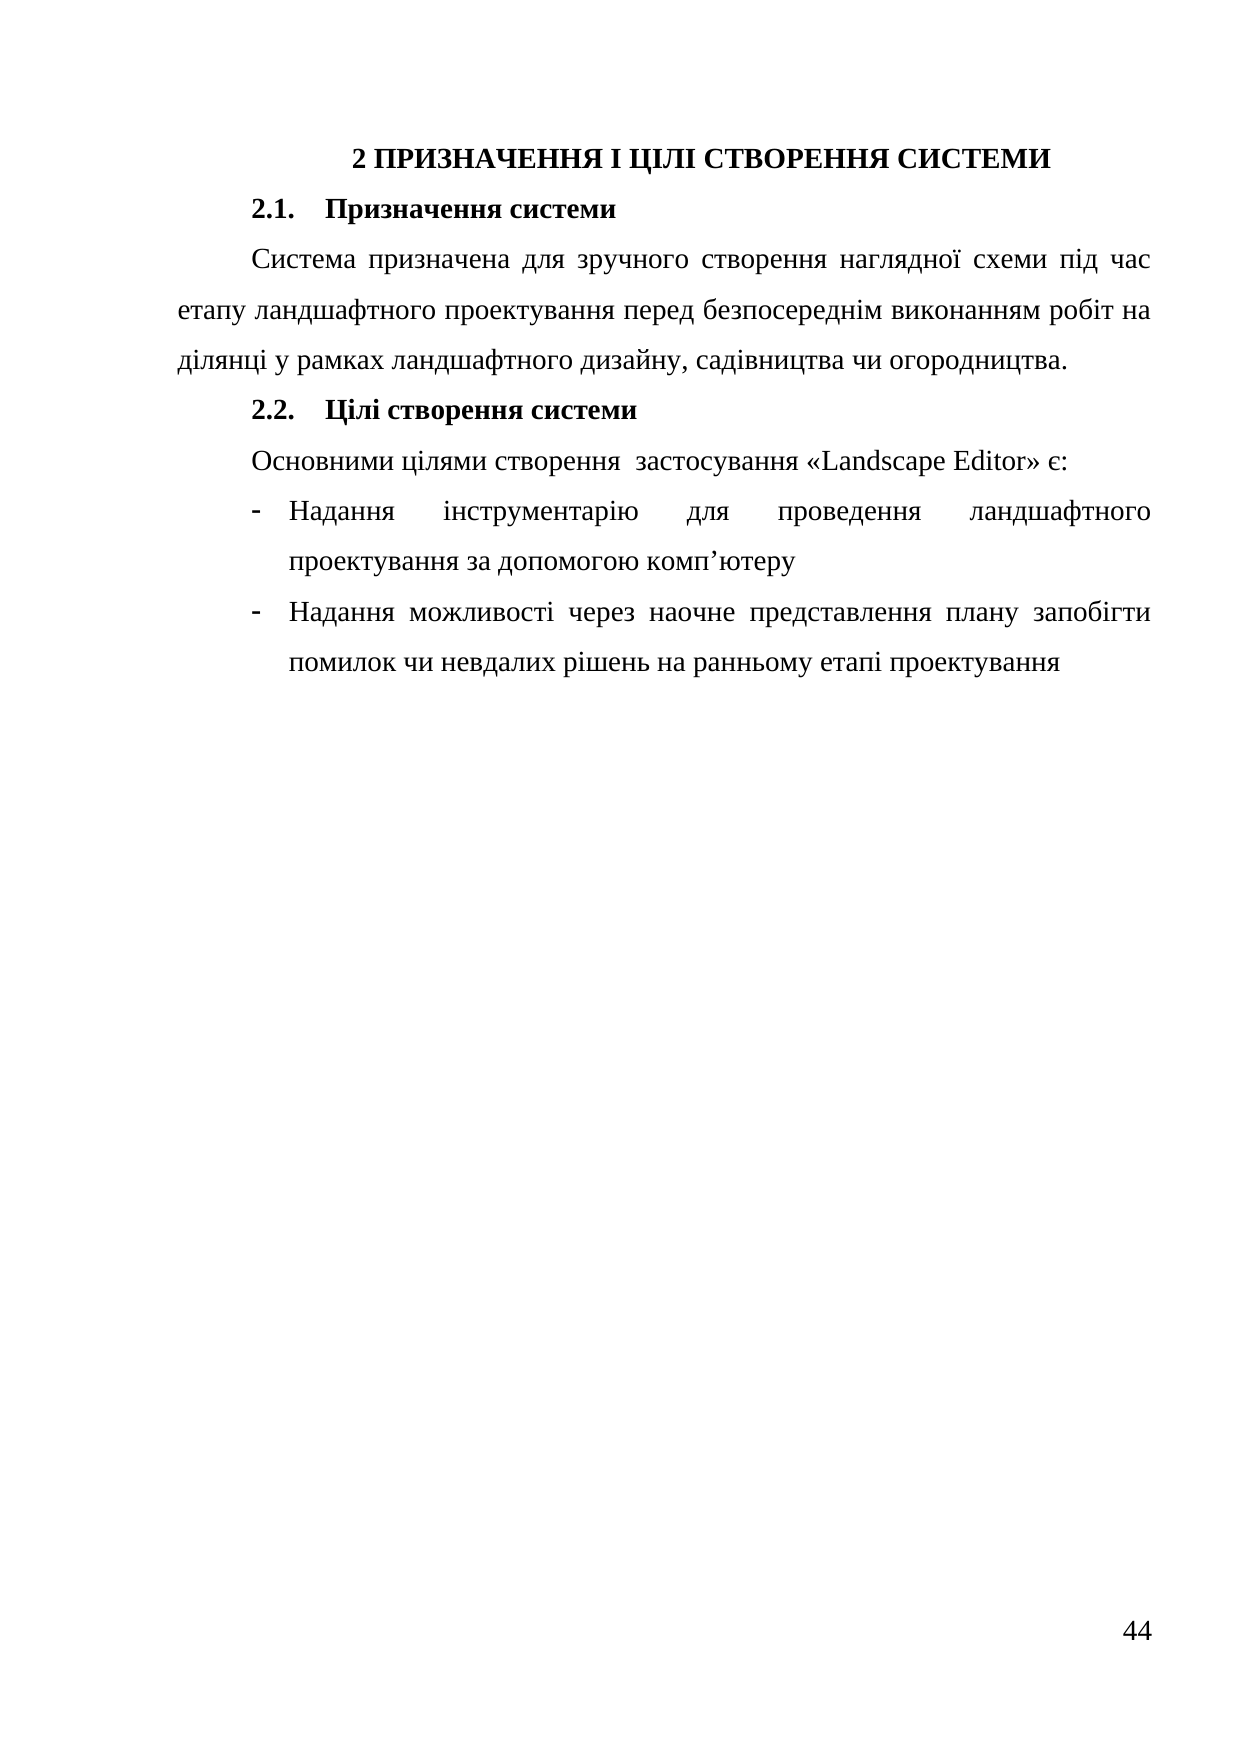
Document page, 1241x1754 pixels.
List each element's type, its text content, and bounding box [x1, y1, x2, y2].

text Система призначена для зручного створення наглядної схеми під час етапу ландшафтного проектування перед безпосереднім виконанням робіт на ділянці у рамках ландшафтного дизайну, садівництва чи огородництва. [177, 241, 1152, 376]
list Цілі створення системи [177, 392, 1152, 426]
text Основними цілями створення застосування «Landscape Editor» є: [177, 443, 821, 476]
list Надання інструментарію для проведення ландшафтного проектування за допомогою комп’ютеру [251, 493, 1152, 577]
text Основними цілями створення застосування «Landscape Editor» є: [1026, 443, 1152, 476]
text 2 ПРИЗНАЧЕННЯ І ЦІЛІ СТВОРЕННЯ СИСТЕМИ [177, 141, 1152, 174]
list Призначення системи [177, 191, 1152, 225]
list Надання можливості через наочне представлення плану запобігти помилок чи невдалих рішень на ранньому етапі проектування [251, 594, 1152, 678]
